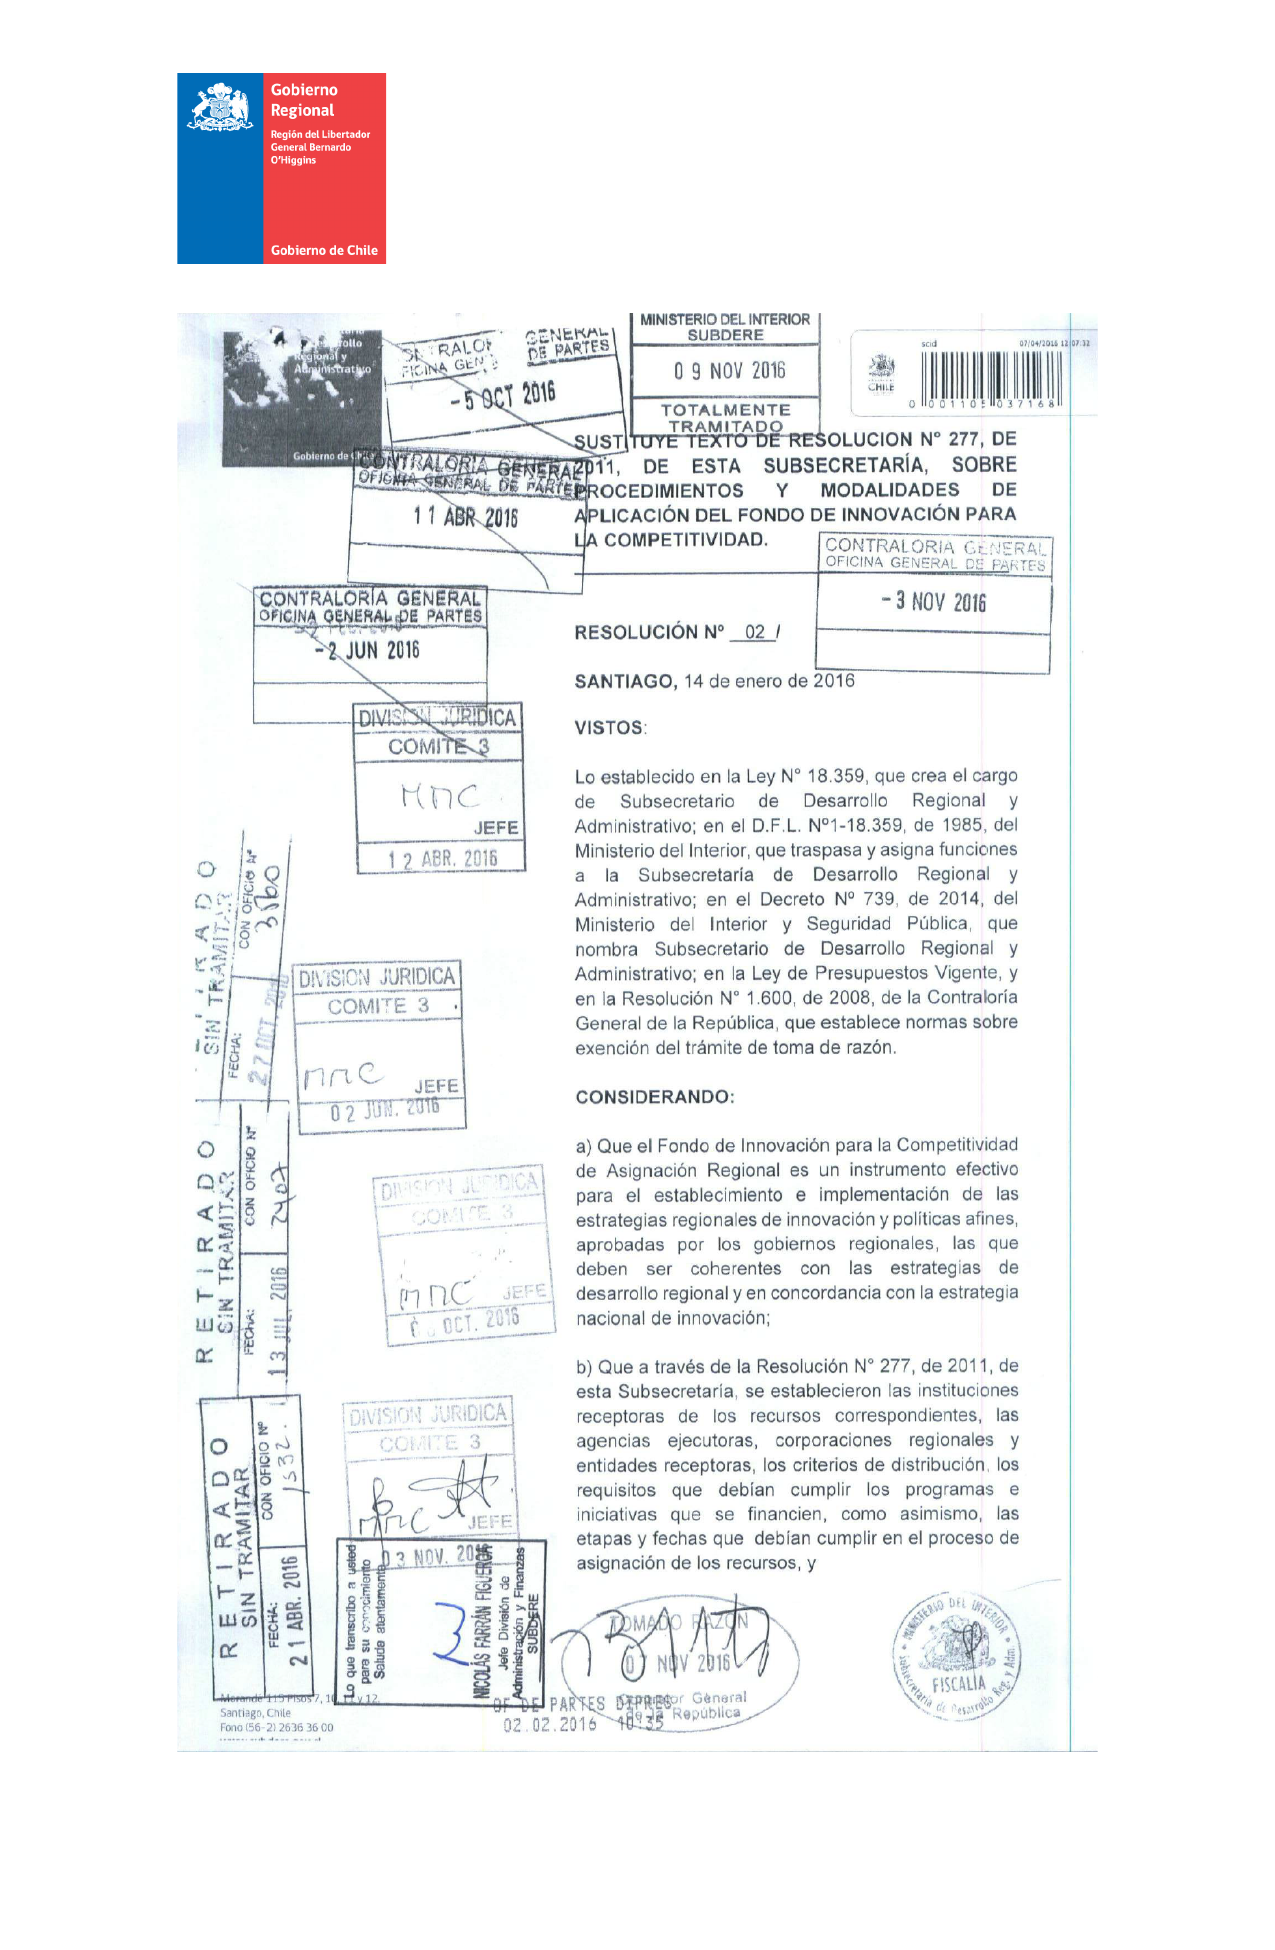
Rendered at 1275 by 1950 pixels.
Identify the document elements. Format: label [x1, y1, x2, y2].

picture [177, 73, 387, 264]
